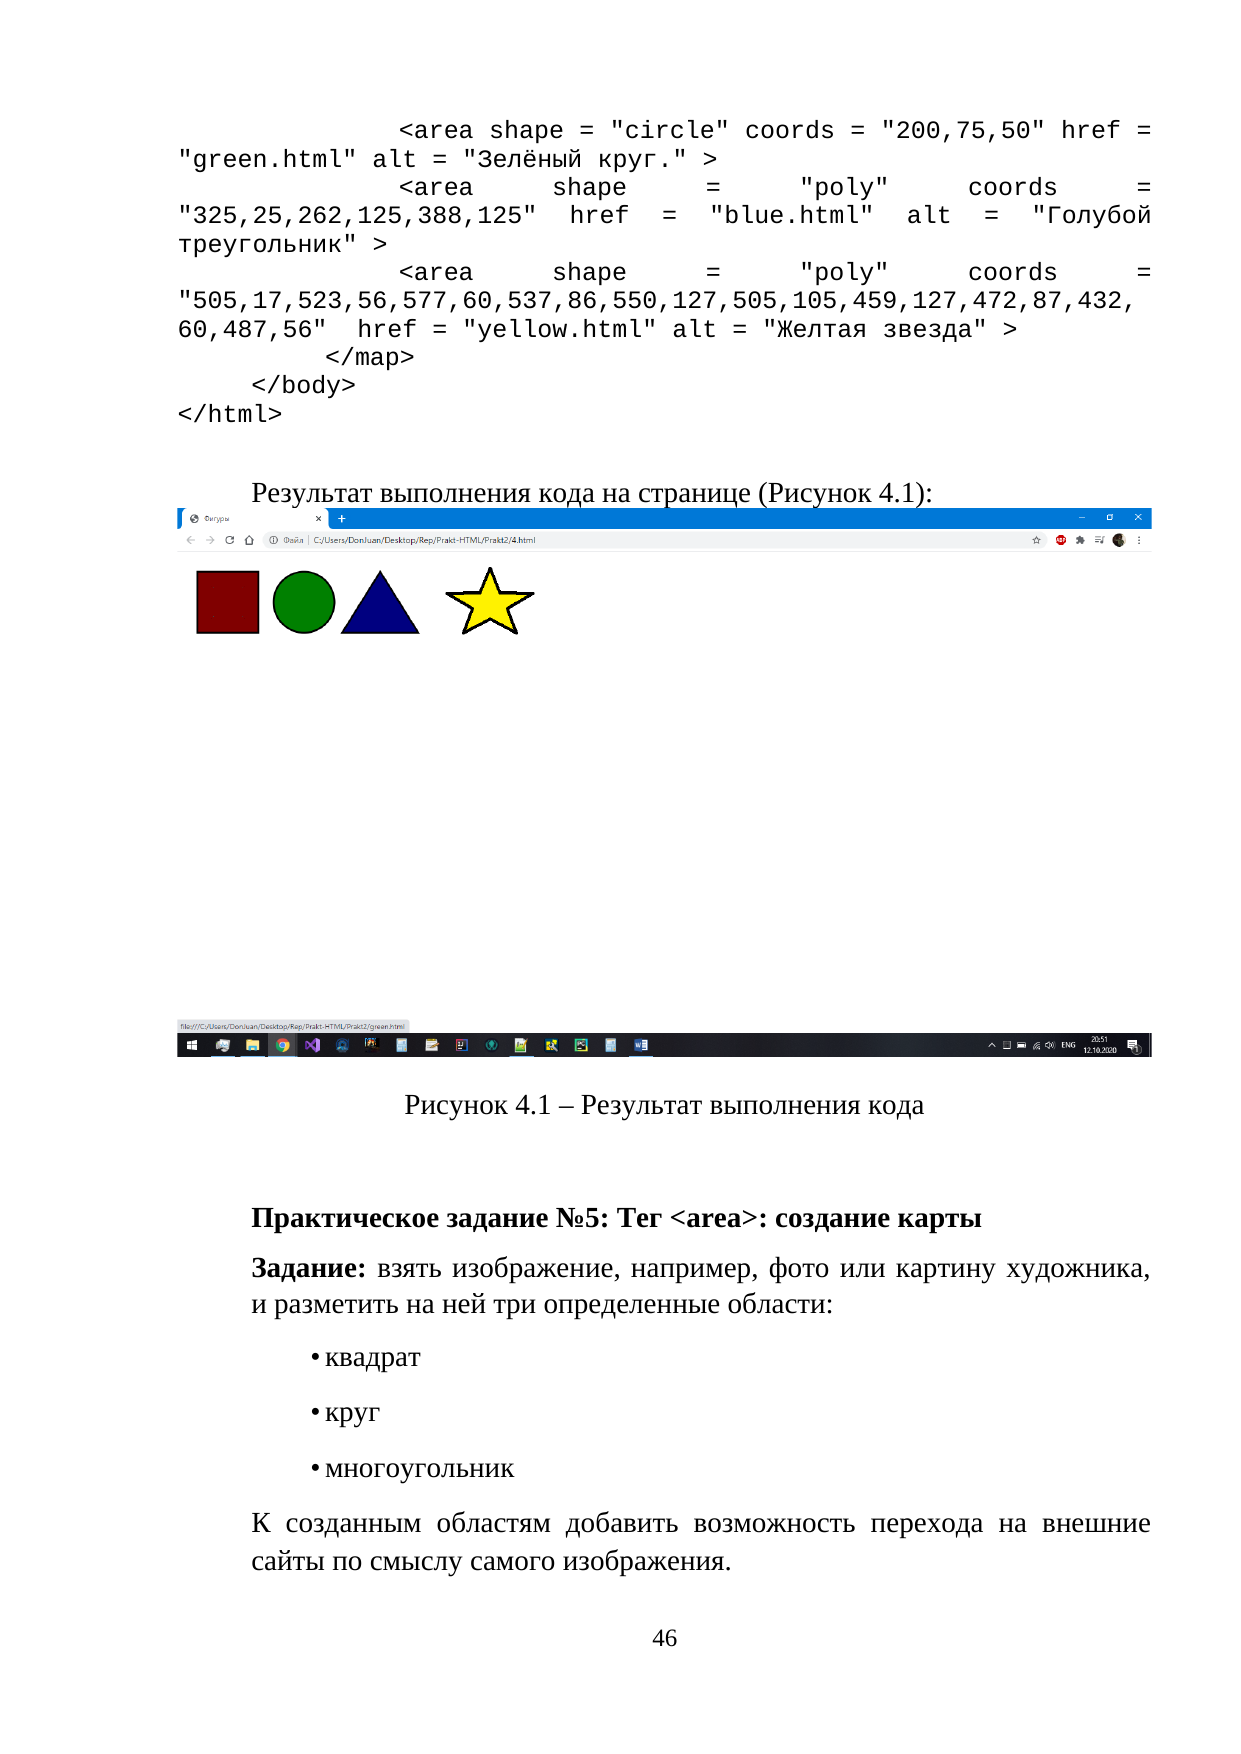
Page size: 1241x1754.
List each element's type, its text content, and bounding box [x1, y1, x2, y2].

text Практическое задание №5: Тег <area>: создание карты [177, 1200, 1152, 1234]
text </body> [177, 373, 1152, 401]
text </html> [177, 401, 1152, 430]
text Задание: взять изображение, например, фото или картину художника, и разметить на ней три определенные области: [251, 1250, 1152, 1320]
text Рисунок 4.1 – Результат выполнения кода [177, 1087, 1152, 1121]
text К созданным областям добавить возможность перехода на внешние сайты по смыслу самого изображения. [251, 1505, 1152, 1577]
list квадрат [251, 1339, 1152, 1373]
list круг [251, 1394, 1152, 1428]
text </map> [177, 345, 1152, 373]
text <area shape = "circle" coords = "200,75,50" href = "green.html" alt = "Зелёный круг." > [177, 118, 1152, 175]
list многоугольник [251, 1450, 1152, 1483]
picture [177, 508, 1152, 1057]
text <area shape = "poly" coords = "505,17,523,56,577,60,537,86,550,127,505,105,459,127,472,87,432,60,487,56" href = "yellow.html" alt = "Желтая звезда" > [177, 260, 1152, 345]
text <area shape = "poly" coords = "325,25,262,125,388,125" href = "blue.html" alt = "Голубой треугольник" > [177, 175, 1152, 260]
text Результат выполнения кода на странице (Рисунок 4.1): [177, 475, 1152, 508]
